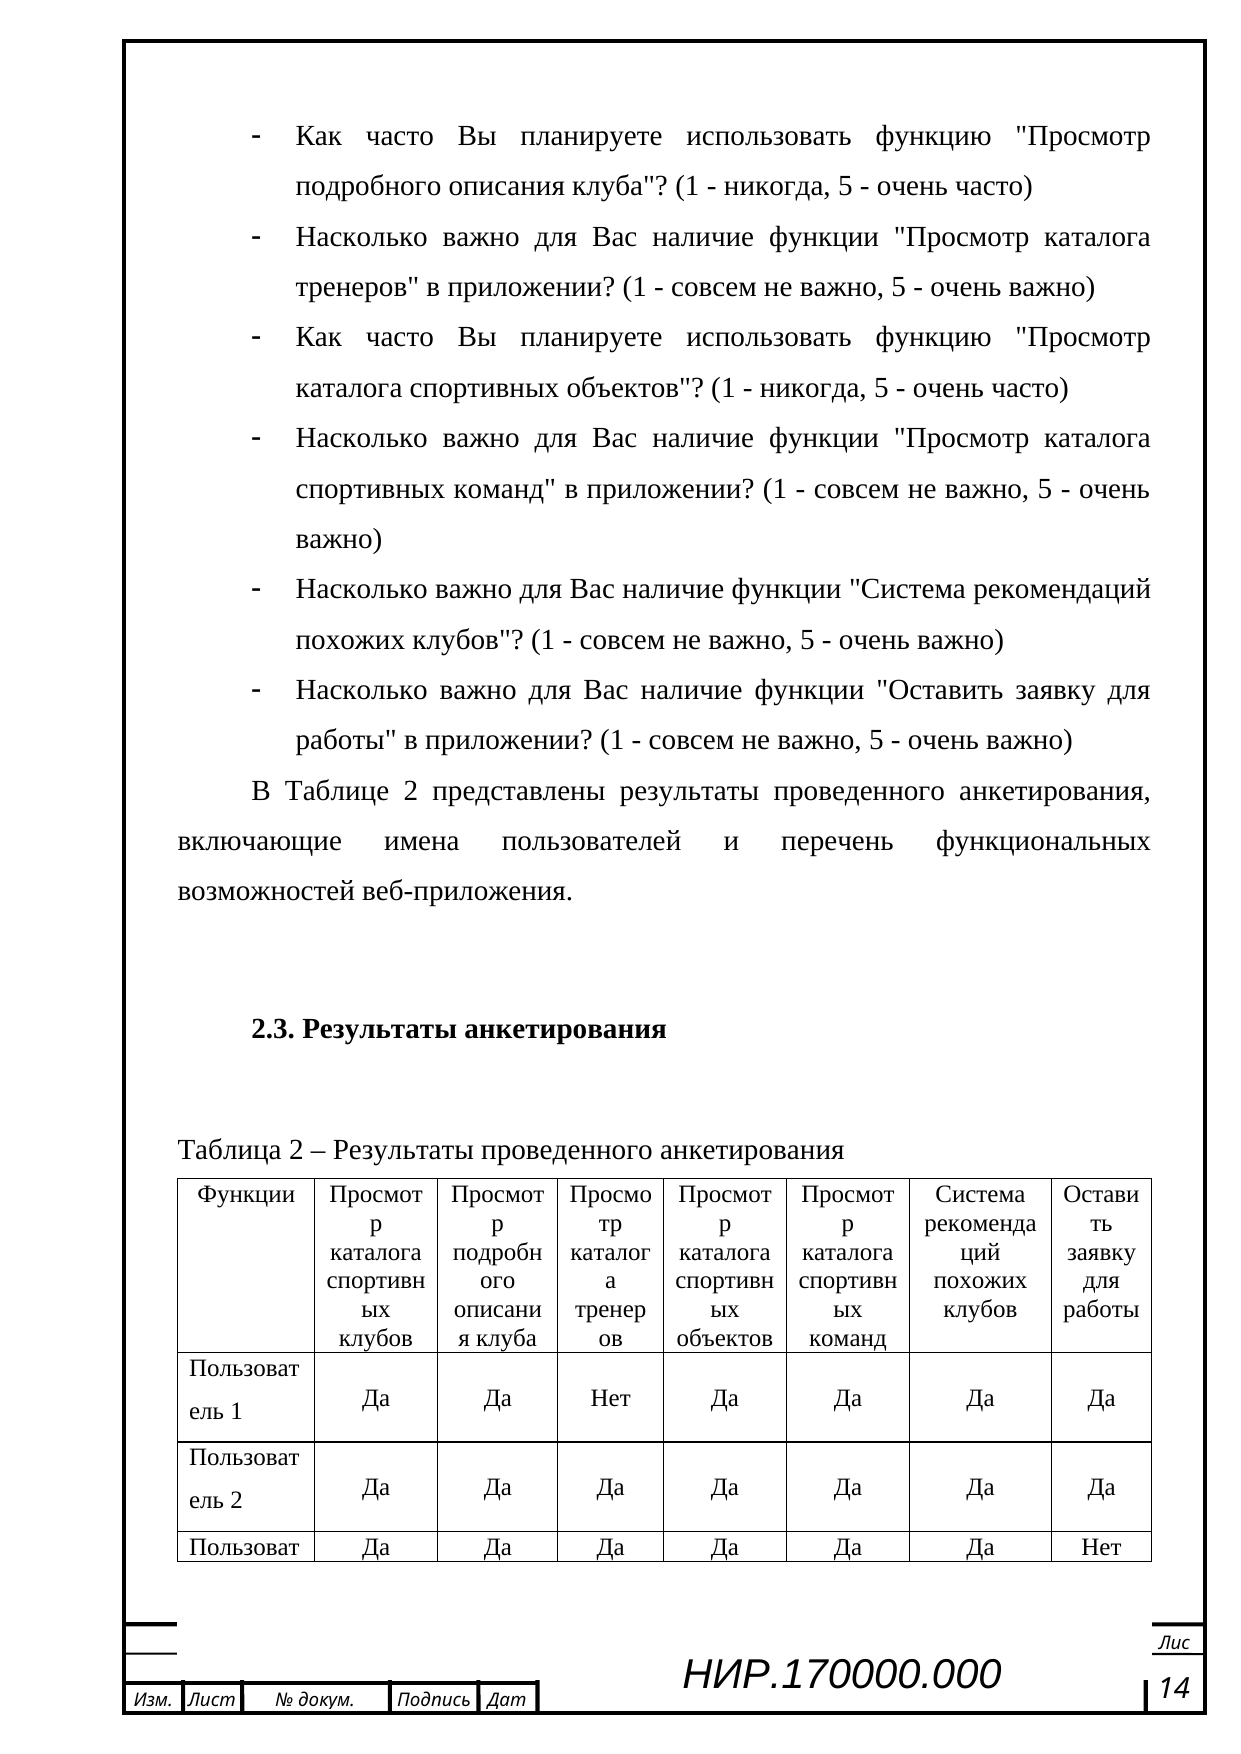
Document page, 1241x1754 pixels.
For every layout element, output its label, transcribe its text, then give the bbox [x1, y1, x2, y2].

table_cell Да [1052, 1443, 1151, 1531]
list Насколько важно для Вас наличие функции "Просмотр каталога спортивных команд" в приложении? (1 - совсем не важно, 5 - очень важно) [251, 420, 1152, 554]
list Как часто Вы планируете использовать функцию "Просмотр каталога спортивных объектов"? (1 - никогда, 5 - очень часто) [251, 319, 1152, 403]
table_header Просмотр подробного описания клуба [438, 1179, 557, 1352]
table_cell Да [787, 1532, 909, 1561]
table_cell Пользователь 3 [178, 1532, 314, 1561]
table_header Просмотр каталога тренеров [558, 1179, 663, 1352]
table_header Просмотр каталога спортивных клубов [315, 1179, 437, 1352]
table_cell Да [910, 1443, 1051, 1531]
table_cell Пользователь 2 [178, 1443, 314, 1531]
table_header Просмотр каталога спортивных объектов [664, 1179, 786, 1352]
table_cell Да [315, 1443, 437, 1531]
table_cell Да [315, 1532, 437, 1561]
list Насколько важно для Вас наличие функции "Система рекомендаций похожих клубов"? (1 - совсем не важно, 5 - очень важно) [251, 571, 1152, 655]
table_cell Да [787, 1353, 909, 1441]
table_cell Да [438, 1353, 557, 1441]
table_cell Нет [558, 1353, 663, 1441]
table_cell Да [787, 1443, 909, 1531]
table_cell Нет [1052, 1532, 1151, 1561]
table_header Система рекомендаций похожих клубов [910, 1179, 1051, 1352]
text В Таблице 2 представлены результаты проведенного анкетирования, включающие имена пользователей и перечень функциональных возможностей веб-приложения. [177, 773, 1152, 907]
table_cell Да [558, 1532, 663, 1561]
table_cell Да [315, 1353, 437, 1441]
table_cell Да [1052, 1353, 1151, 1441]
text Таблица 2 – Результаты проведенного анкетирования [177, 1132, 1152, 1166]
table_cell Пользователь 1 [178, 1353, 314, 1441]
table_cell Да [558, 1443, 663, 1531]
list Как часто Вы планируете использовать функцию "Просмотр подробного описания клуба"? (1 - никогда, 5 - очень часто) [251, 118, 1152, 202]
subtitle 2.3. Результаты анкетирования [177, 1011, 1152, 1045]
list Насколько важно для Вас наличие функции "Просмотр каталога тренеров" в приложении? (1 - совсем не важно, 5 - очень важно) [251, 219, 1152, 303]
table_cell Да [664, 1532, 786, 1561]
table_cell Да [664, 1353, 786, 1441]
table_cell Да [910, 1353, 1051, 1441]
table_cell Да [438, 1532, 557, 1561]
list Насколько важно для Вас наличие функции "Оставить заявку для работы" в приложении? (1 - совсем не важно, 5 - очень важно) [251, 672, 1152, 756]
table_cell Да [910, 1532, 1051, 1561]
table_header Просмотр каталога спортивных команд [787, 1179, 909, 1352]
table_header Функции [178, 1179, 314, 1352]
table_header Оставить заявку для работы [1052, 1179, 1151, 1352]
table_cell Да [438, 1443, 557, 1531]
table_cell Да [664, 1443, 786, 1531]
